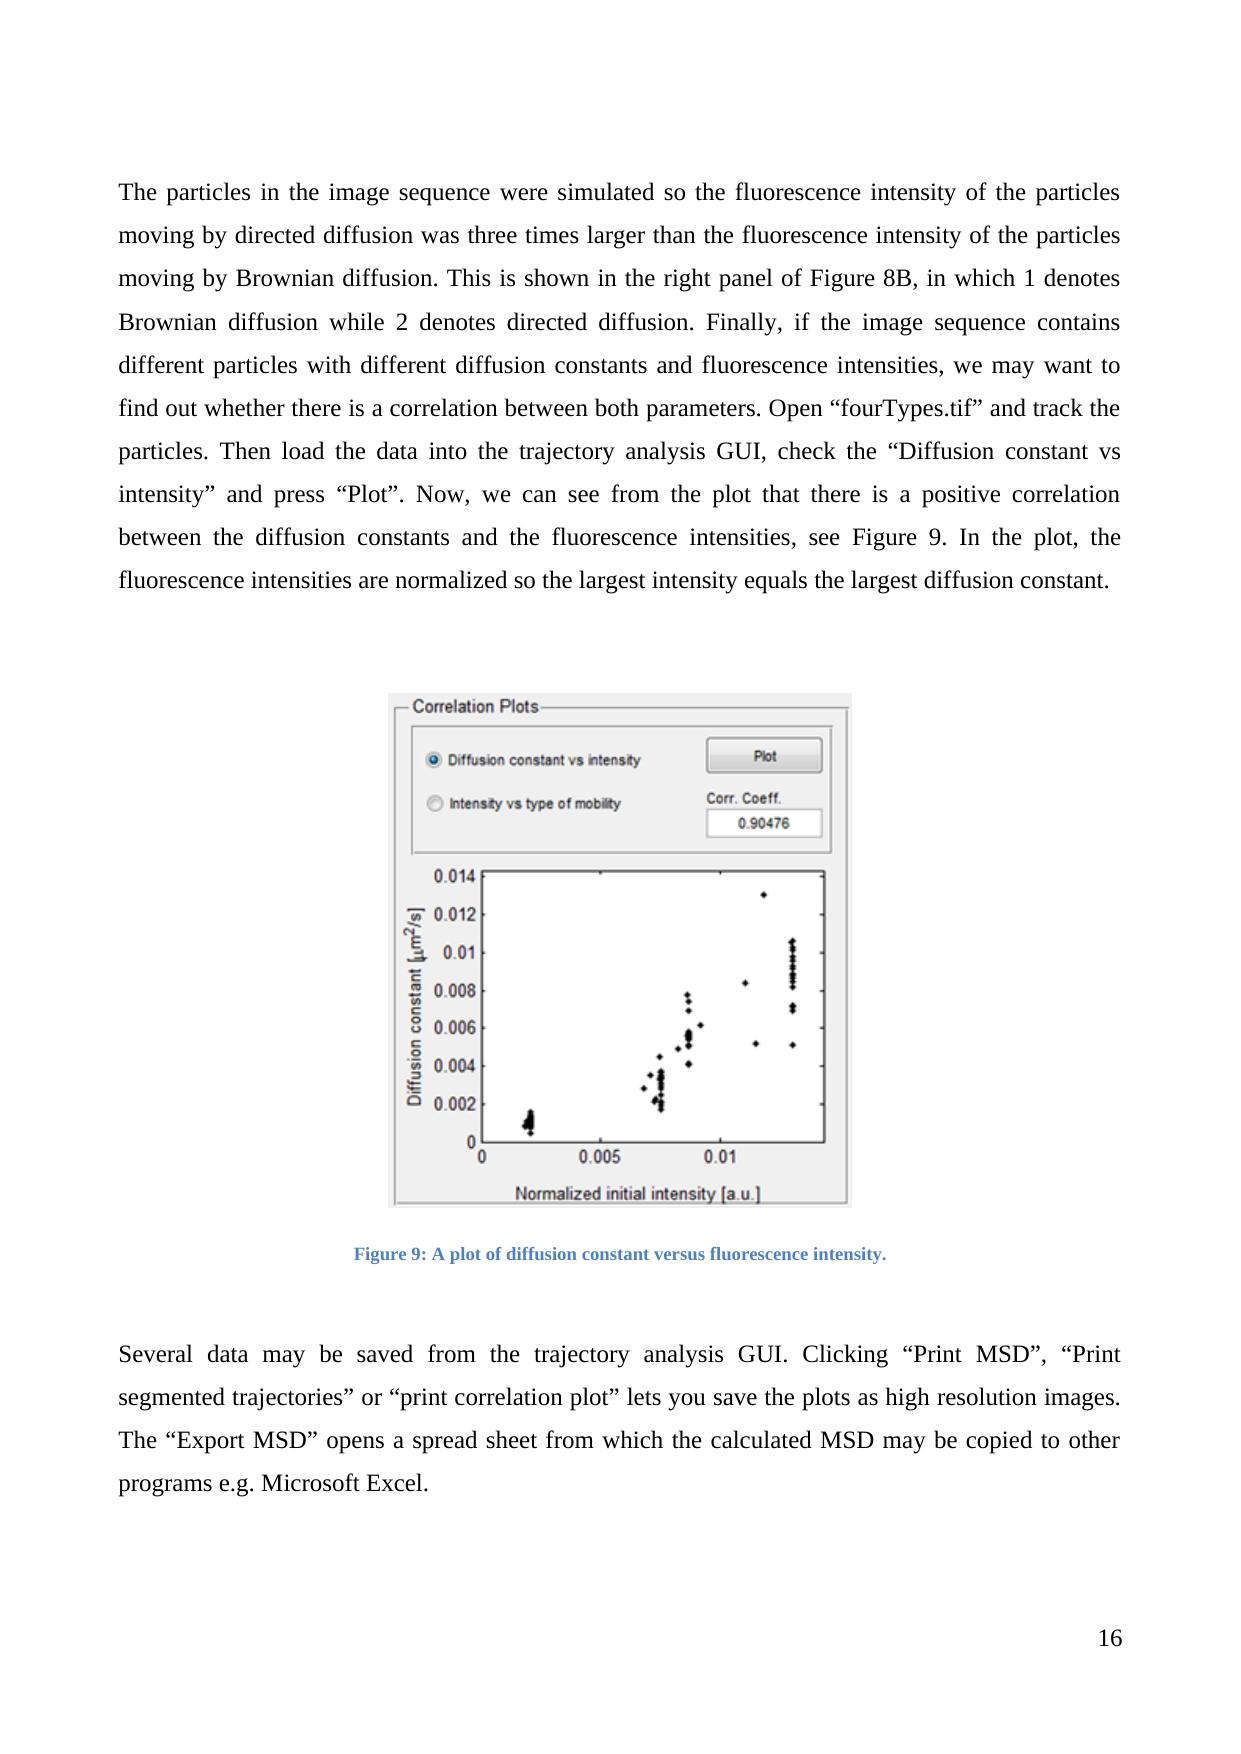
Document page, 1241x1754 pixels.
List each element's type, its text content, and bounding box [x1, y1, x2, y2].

text The particles in the image sequence were simulated so the fluorescence intensity of the particles moving by directed diffusion was three times larger than the fluorescence intensity of the particles moving by Brownian diffusion. This is shown in the right panel of Figure 8B, in which 1 denotes Brownian diffusion while 2 denotes directed diffusion. Finally, if the image sequence contains different particles with different diffusion constants and fluorescence intensities, we may want to find out whether there is a correlation between both parameters. Open “fourTypes.tif” and track the particles. Then load the data into the trajectory analysis GUI, check the “Diffusion constant vs intensity” and press “Plot”. Now, we can see from the plot that there is a positive correlation between the diffusion constants and the fluorescence intensities, see Figure 9. In the plot, the fluorescence intensities are normalized so the largest intensity equals the largest diffusion constant. [118, 177, 1122, 594]
text Several data may be saved from the trajectory analysis GUI. Clicking “Print MSD”, “Print segmented trajectories” or “print correlation plot” lets you save the plots as high resolution images. The “Export MSD” opens a spread sheet from which the calculated MSD may be copied to other programs e.g. Microsoft Excel. [118, 1339, 1122, 1497]
picture [388, 693, 853, 1208]
